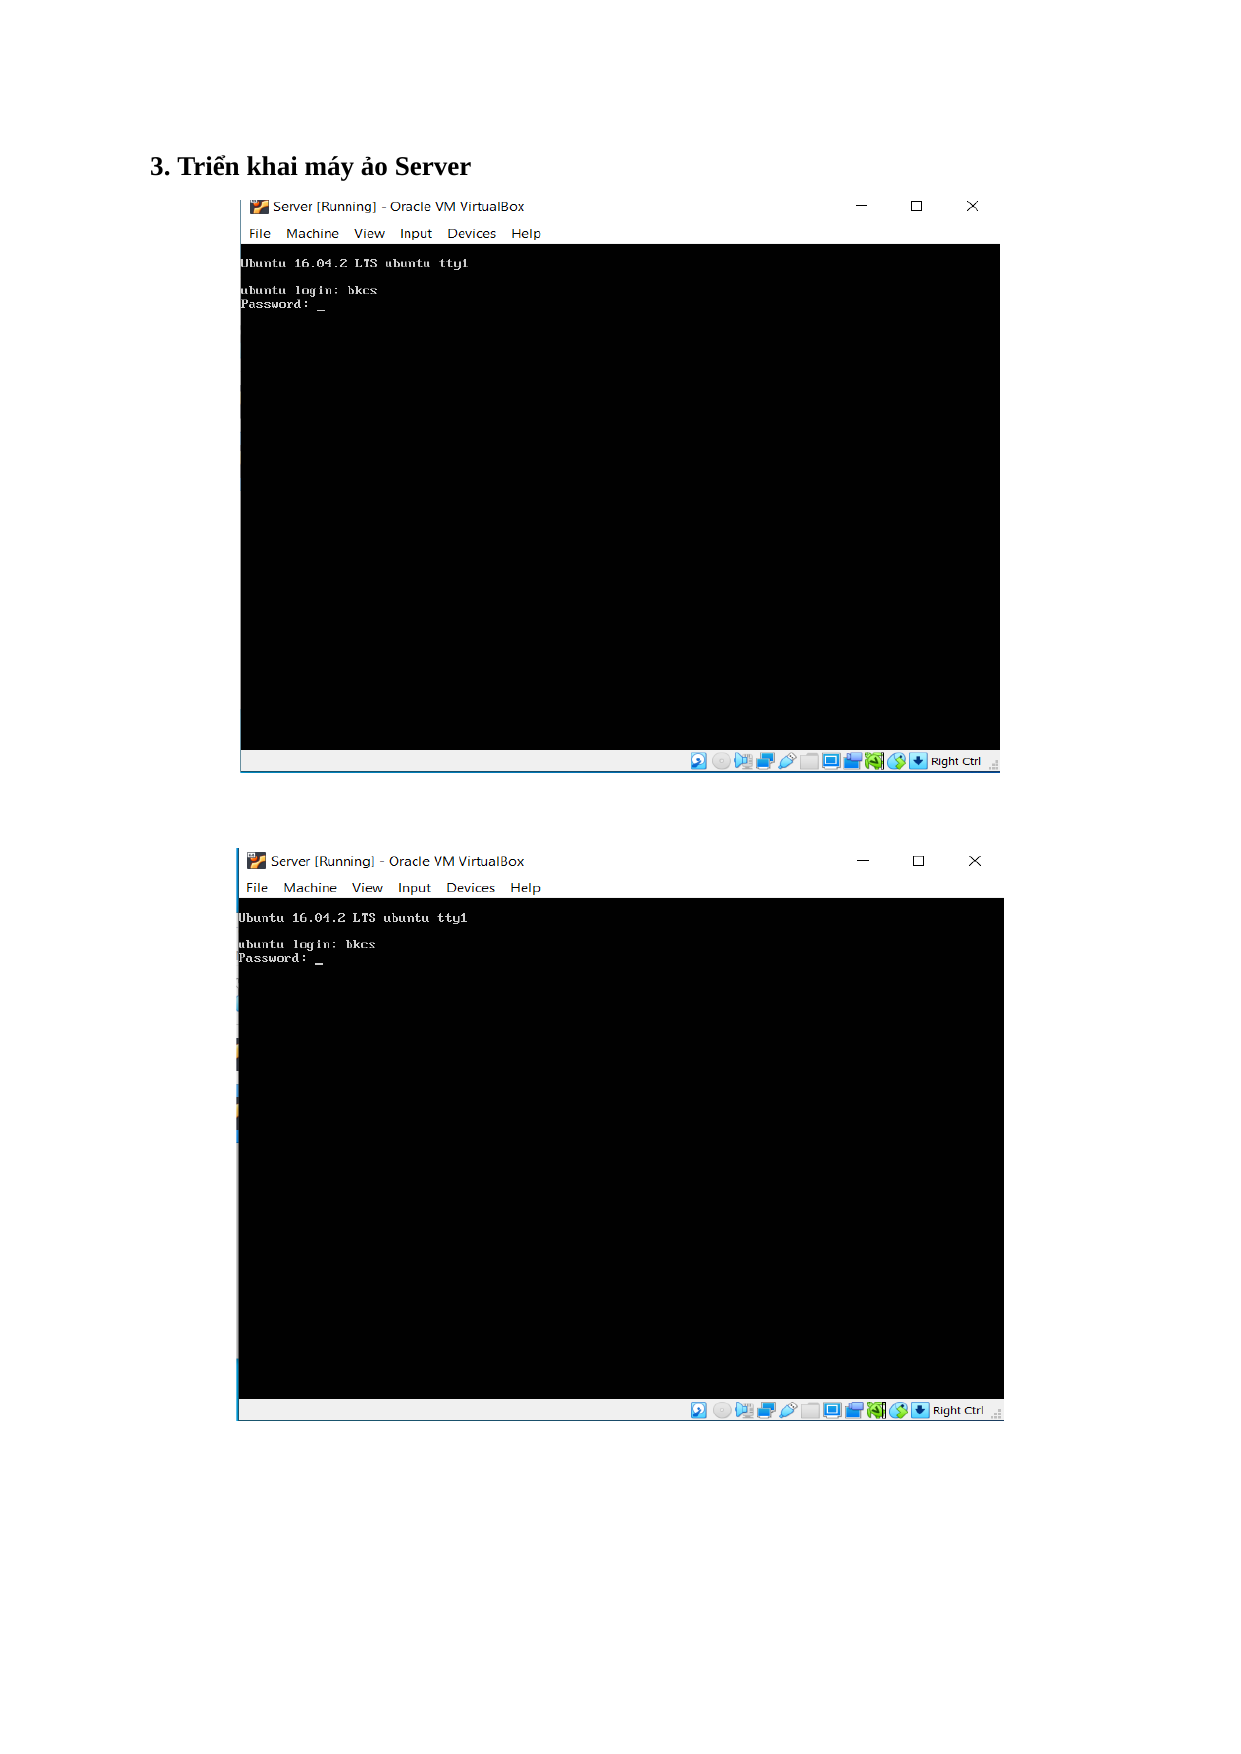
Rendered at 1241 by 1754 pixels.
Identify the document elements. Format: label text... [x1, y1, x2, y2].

text Triển khai máy ảo Server [150, 150, 1090, 181]
picture [240, 200, 1000, 773]
picture [236, 848, 1004, 1421]
